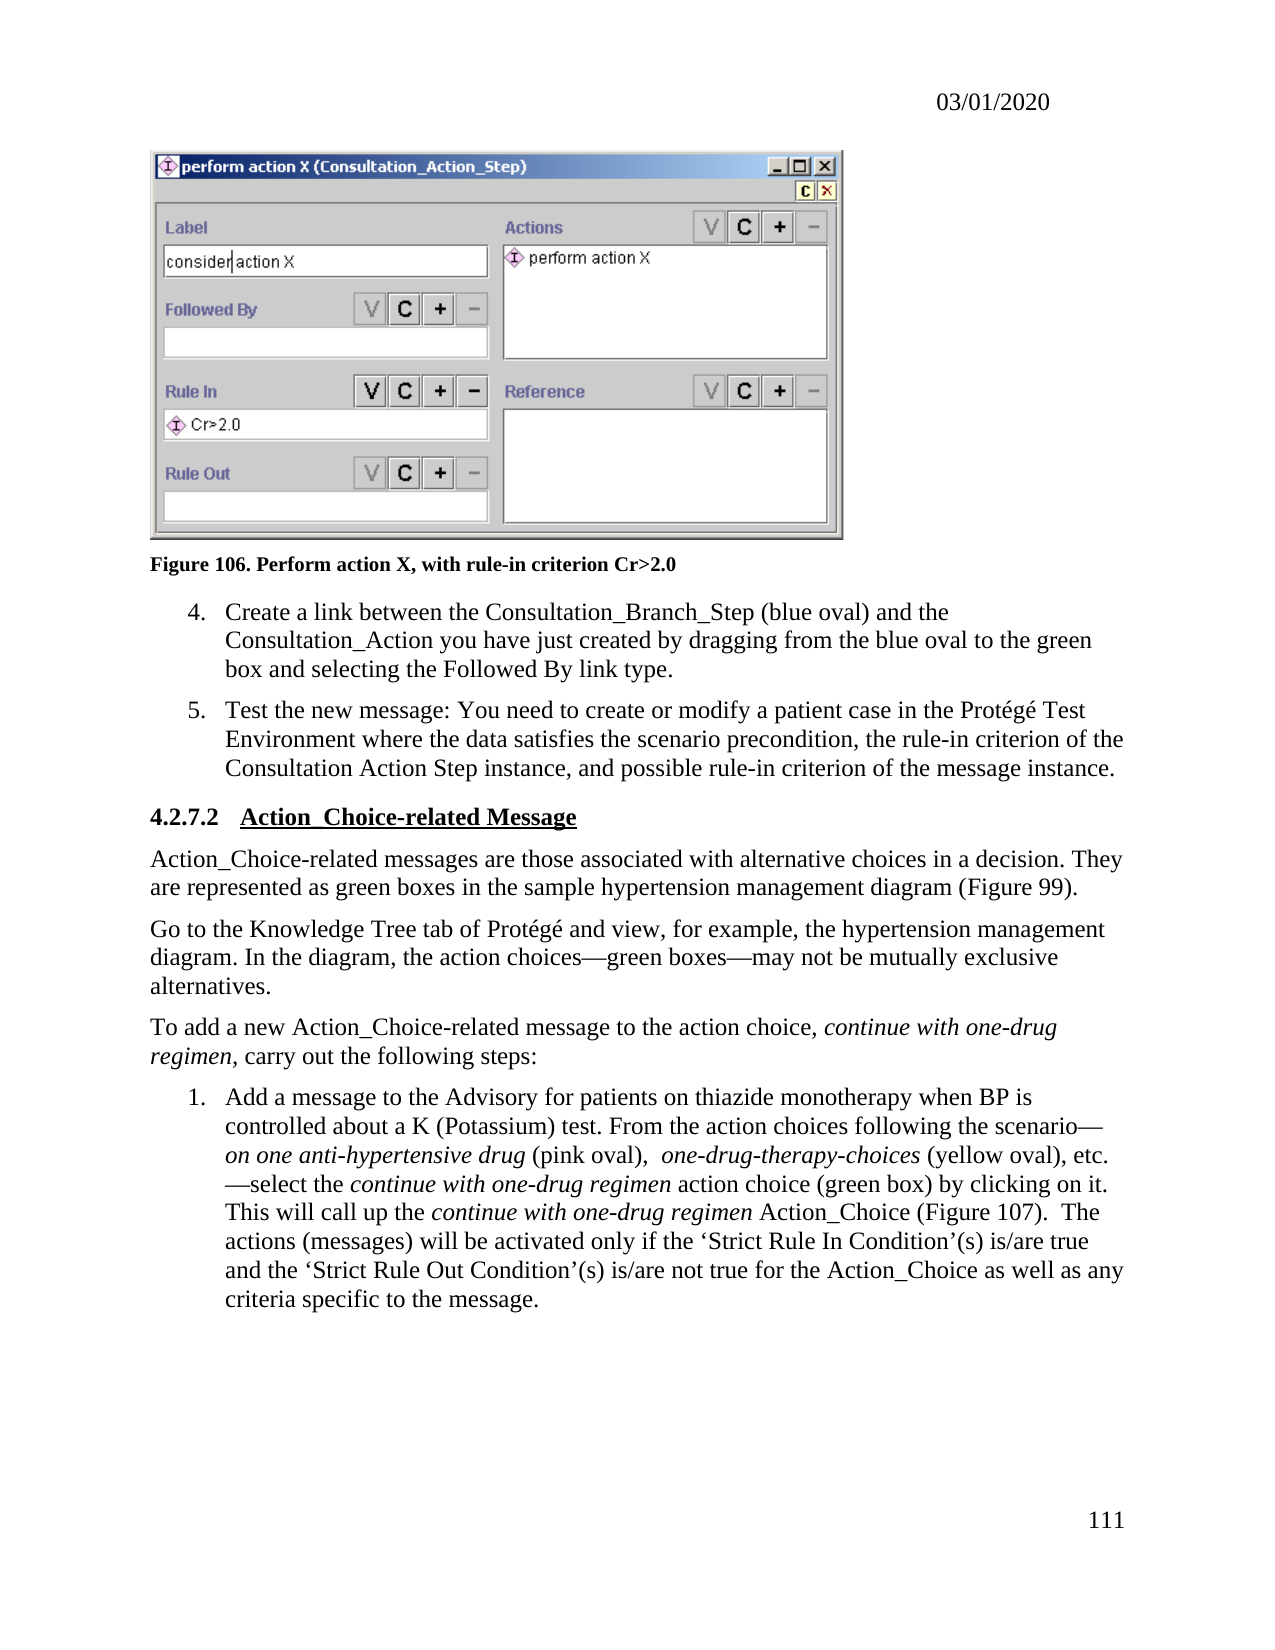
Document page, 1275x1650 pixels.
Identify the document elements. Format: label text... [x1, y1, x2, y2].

list Test the new message: You need to create or modify a patient case in the Protégé Test Environment where the data satisfies the scenario precondition, the rule-in criterion of the Consultation Action Step instance, and possible rule-in criterion of the message instance. [187, 695, 1125, 782]
text To add a new Action_Choice-related message to the action choice, continue with one-drug regimen, carry out the following steps: [150, 1012, 1125, 1070]
picture [150, 150, 844, 540]
text Figure 106. Perform action X, with rule-in criterion Cr>2.0 [150, 552, 1125, 576]
subtitle ​Action_Choice-related Message [150, 802, 1125, 831]
list Add a message to the Advisory for patients on thiazide monotherapy when BP is controlled about a K (Potassium) test. From the action choices following the scenario—on one anti-hypertensive drug (pink oval), one-drug-therapy-choices (yellow oval), etc.—select the continue with one-drug regimen action choice (green box) by clicking on it. This will call up the continue with one-drug regimen Action_Choice (Figure 107). The actions (messages) will be activated only if the ‘Strict Rule In Condition’(s) is/are true and the ‘Strict Rule Out Condition’(s) is/are not true for the Action_Choice as well as any criteria specific to the message. [187, 1082, 1125, 1312]
text Go to the Knowledge Tree tab of Protégé and view, for example, the hypertension management diagram. In the diagram, the action choices—green boxes—may not be mutually exclusive alternatives. [150, 914, 1125, 1000]
text Action_Choice-related messages are those associated with alternative choices in a decision. They are represented as green boxes in the sample hypertension management diagram (Figure 99). [150, 844, 1125, 901]
list Create a link between the Consultation_Branch_Step (blue oval) and the Consultation_Action you have just created by dragging from the blue oval to the green box and selecting the Followed By link type. [187, 597, 1125, 683]
